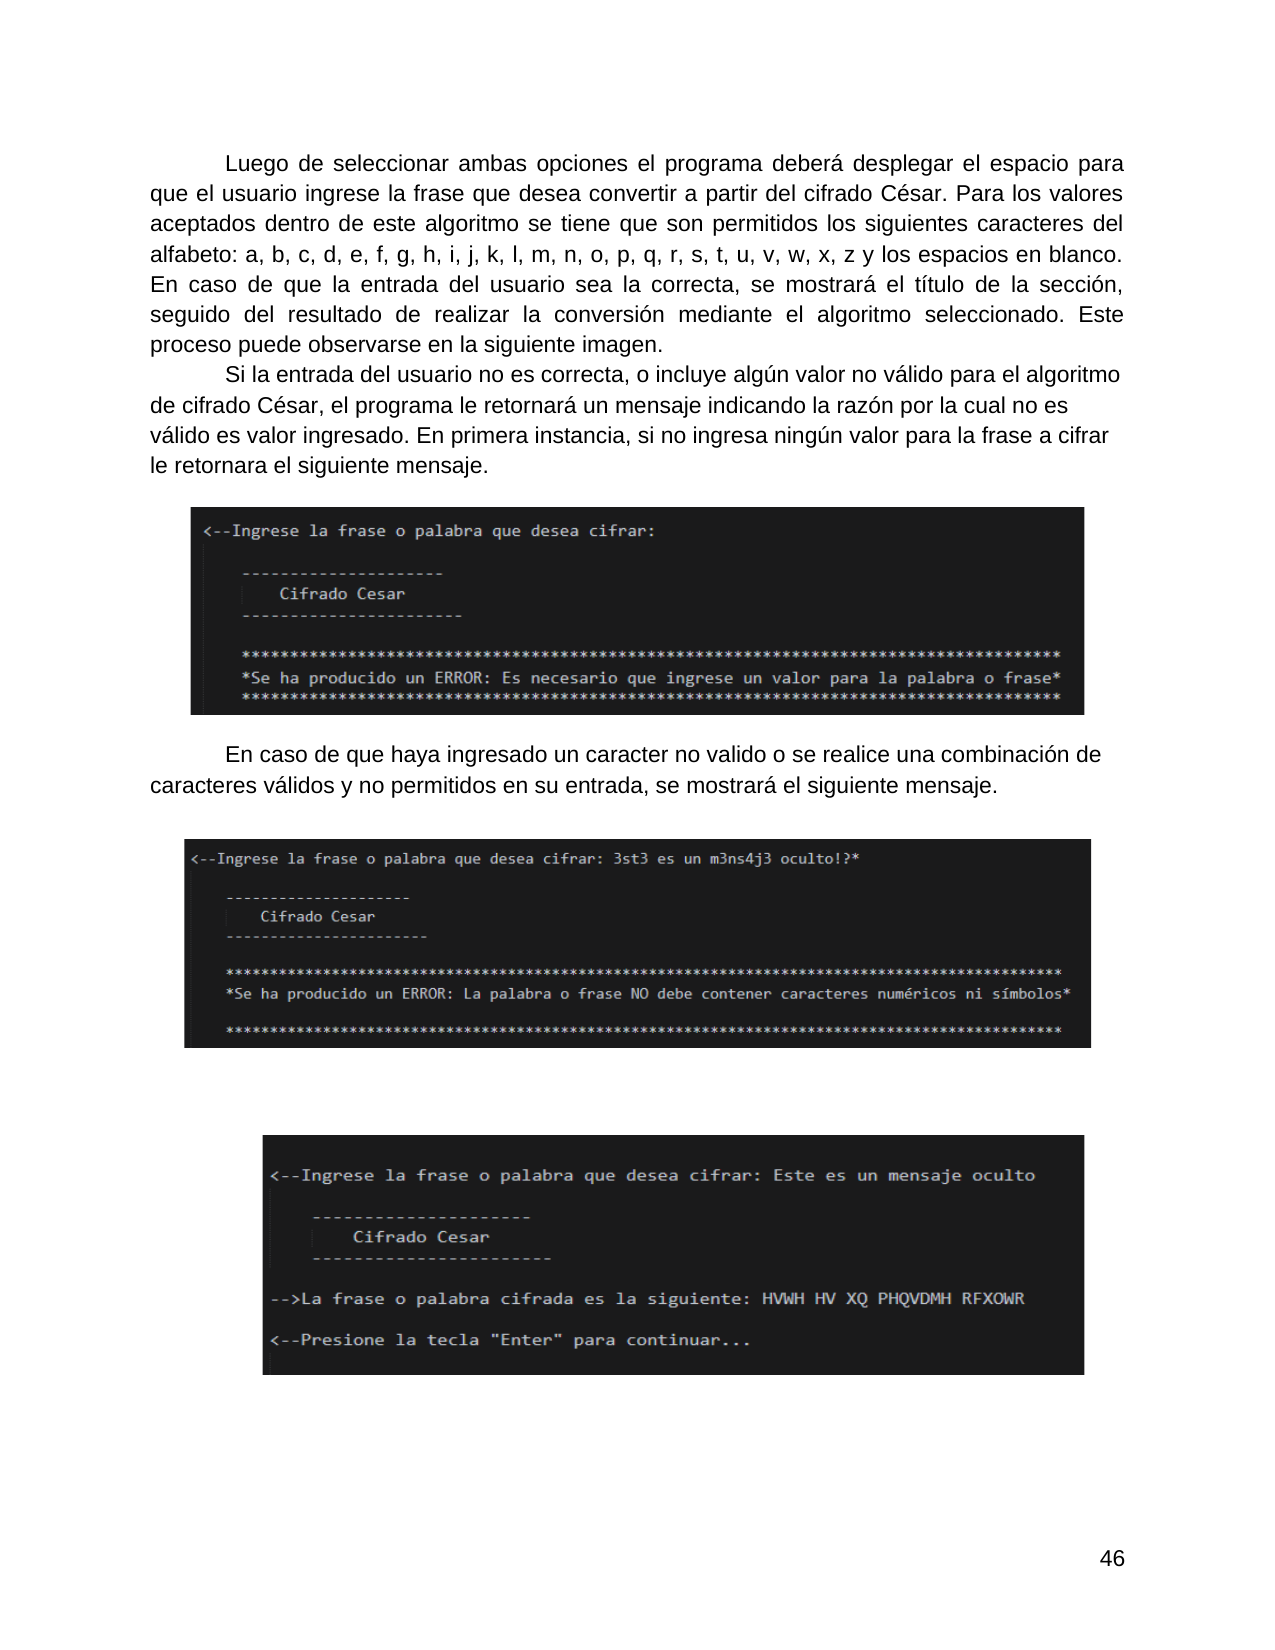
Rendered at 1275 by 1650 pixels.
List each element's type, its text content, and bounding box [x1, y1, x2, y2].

picture [190, 507, 1085, 715]
picture [262, 1135, 1085, 1375]
text Si la entrada del usuario no es correcta, o incluye algún valor no válido para el algoritmo de cifrado César, el programa le retornará un mensaje indicando la razón por la cual no es válido es valor ingresado. En primera instancia, si no ingresa ningún valor para la frase a cifrar le retornara el siguiente mensaje. [150, 361, 1125, 478]
picture [184, 839, 1092, 1048]
text Luego de seleccionar ambas opciones el programa deberá desplegar el espacio para que el usuario ingrese la frase que desea convertir a partir del cifrado César. Para los valores aceptados dentro de este algoritmo se tiene que son permitidos los siguientes caracteres del alfabeto: a, b, c, d, e, f, g, h, i, j, k, l, m, n, o, p, q, r, s, t, u, v, w, x, z y los espacios en blanco. En caso de que la entrada del usuario sea la correcta, se mostrará el título de la sección, seguido del resultado de realizar la conversión mediante el algoritmo seleccionado. Este proceso puede observarse en la siguiente imagen. [150, 150, 1125, 358]
